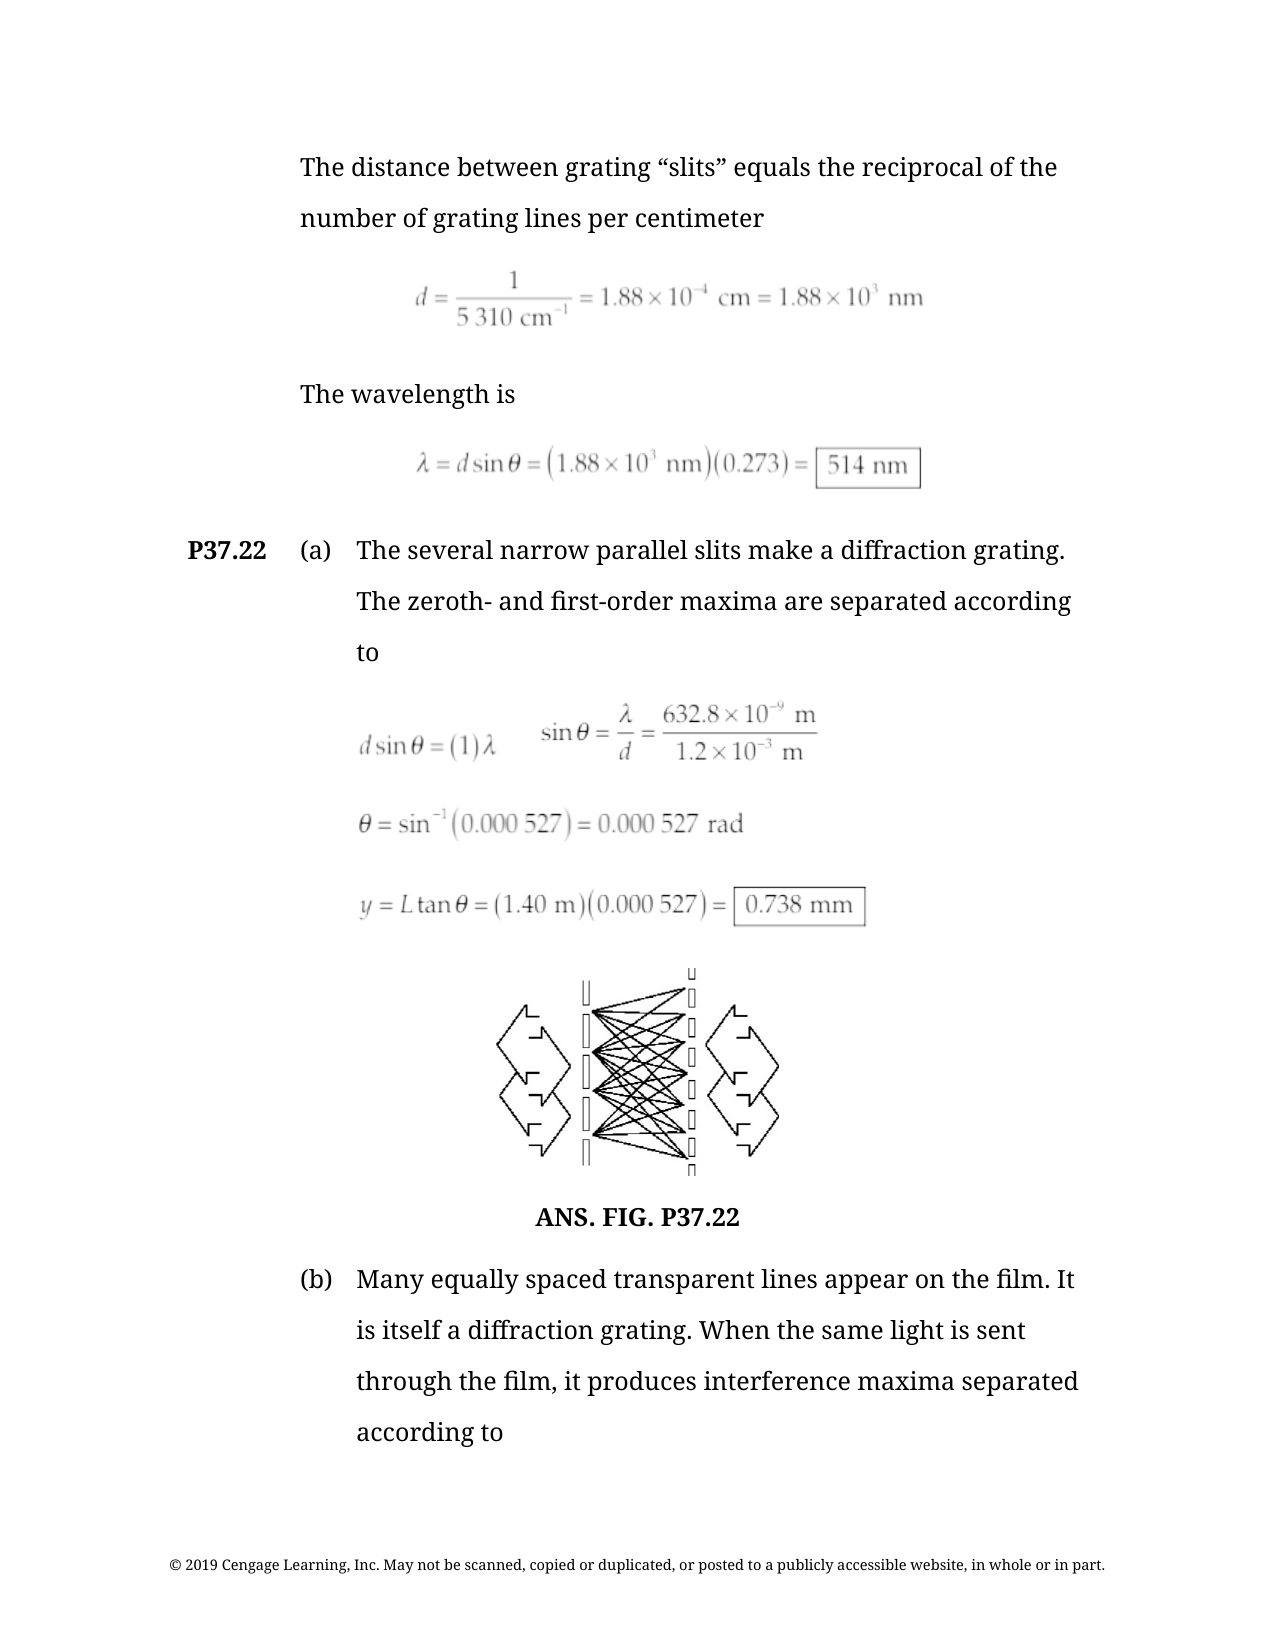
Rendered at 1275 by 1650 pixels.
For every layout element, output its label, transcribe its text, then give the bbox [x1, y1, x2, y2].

text The distance between grating “slits” equals the reciprocal of the number of grating lines per centimeter [187, 150, 1087, 235]
text P37.22 (a) The several narrow parallel slits make a diffraction grating. The zeroth- and first-order maxima are separated according to [187, 532, 1087, 668]
text The wavelength is [187, 377, 1087, 411]
picture [496, 968, 779, 1176]
text (b) Many equally spaced transparent lines appear on the film. It is itself a diffraction grating. When the same light is sent through the film, it produces interference maxima separated according to [187, 1262, 1087, 1449]
text ANS. FIG. P37.22 [187, 1200, 1087, 1234]
